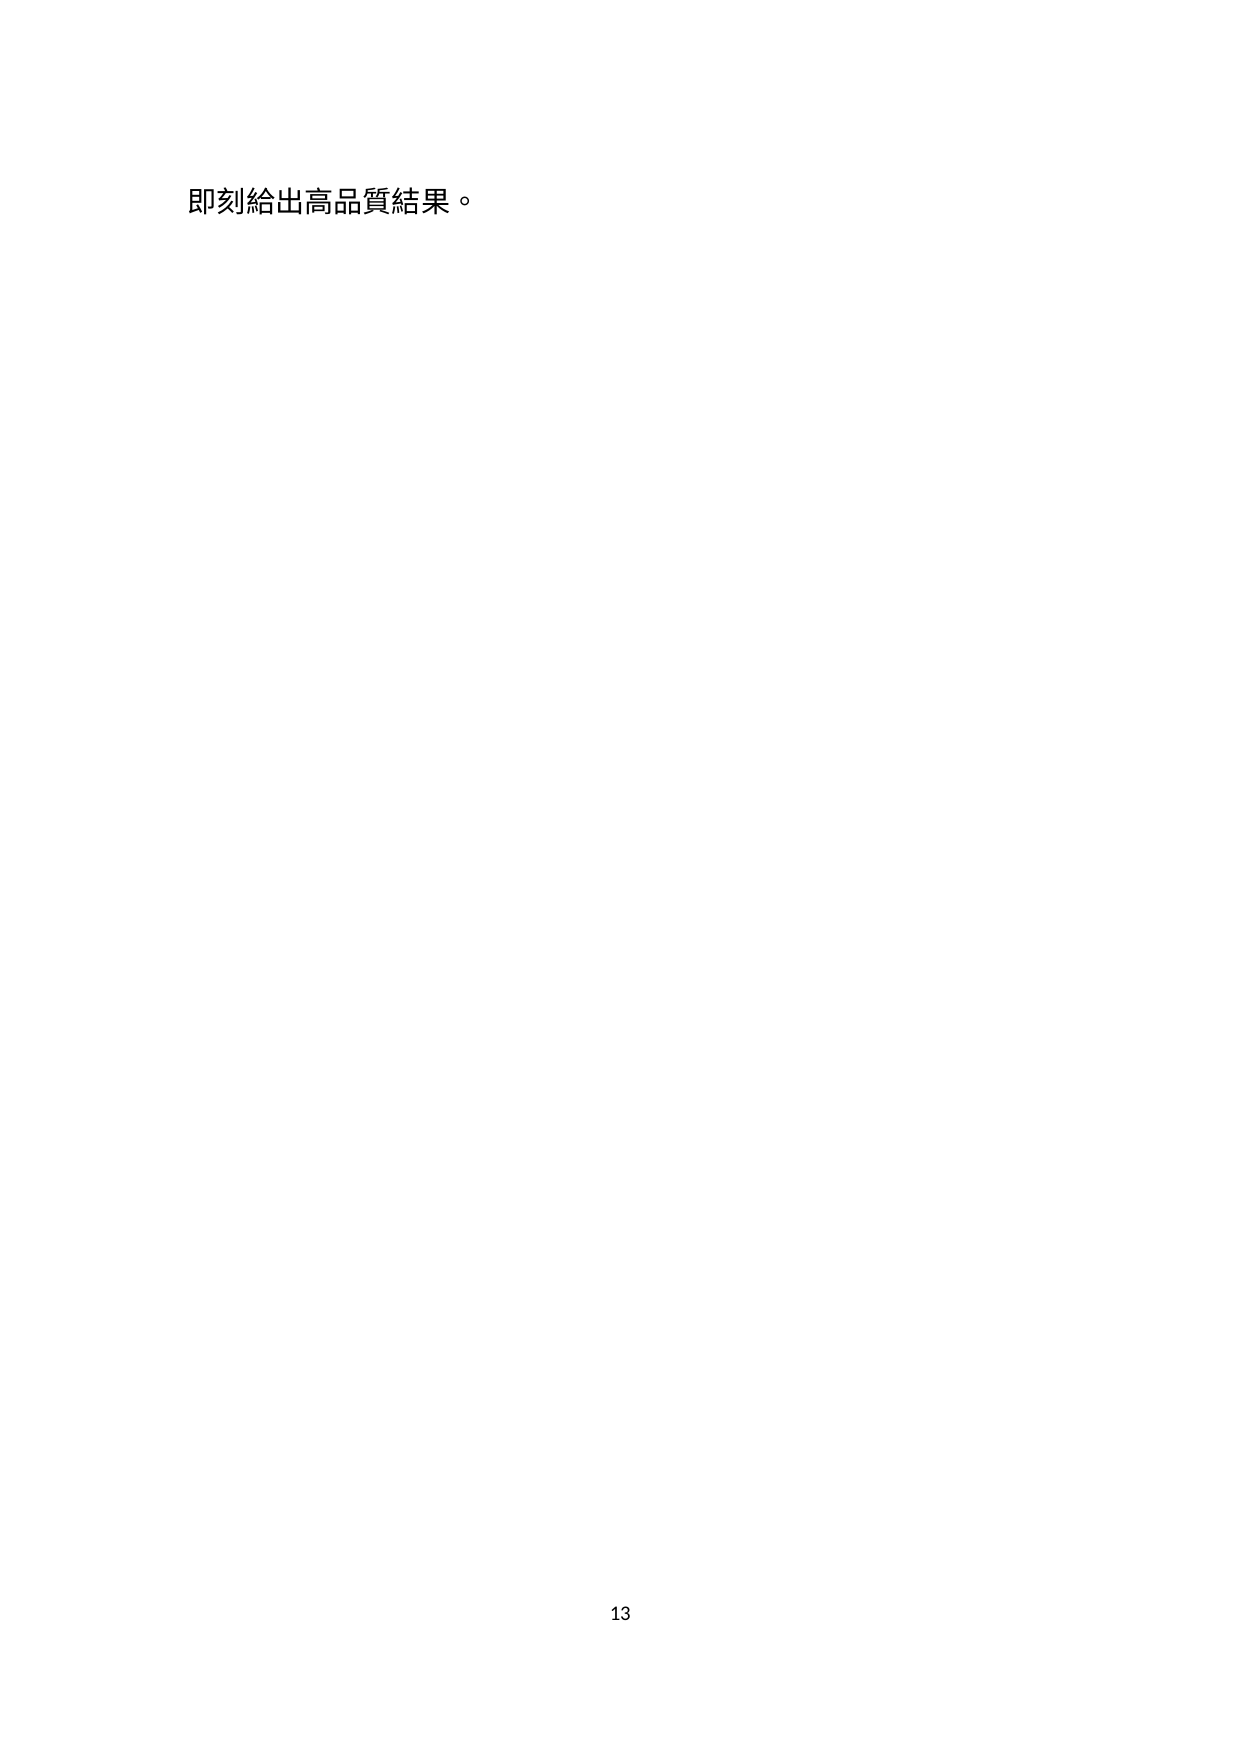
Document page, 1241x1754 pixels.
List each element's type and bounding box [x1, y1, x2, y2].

text [187, 162, 1053, 237]
